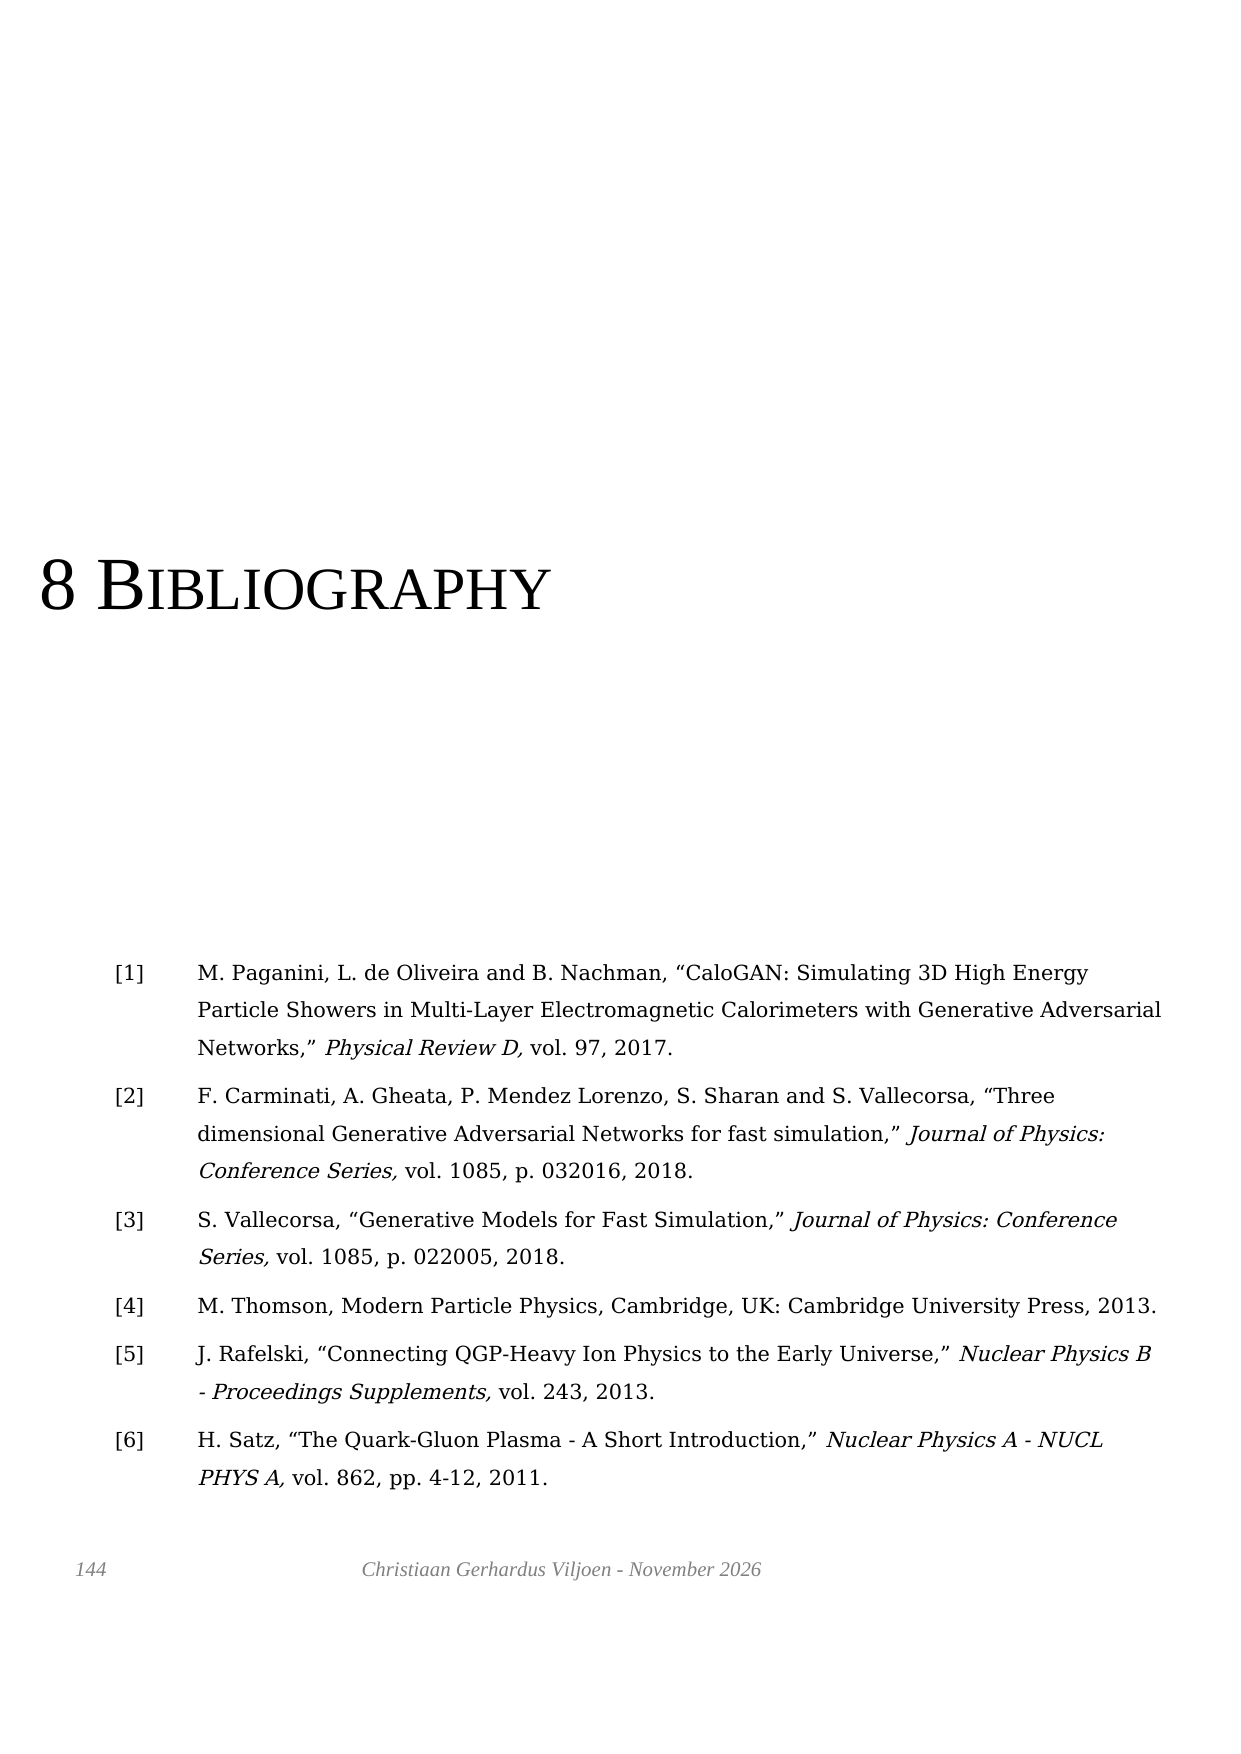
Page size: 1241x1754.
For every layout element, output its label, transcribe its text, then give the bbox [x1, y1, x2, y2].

subtitle Bibliography [39, 539, 1165, 625]
